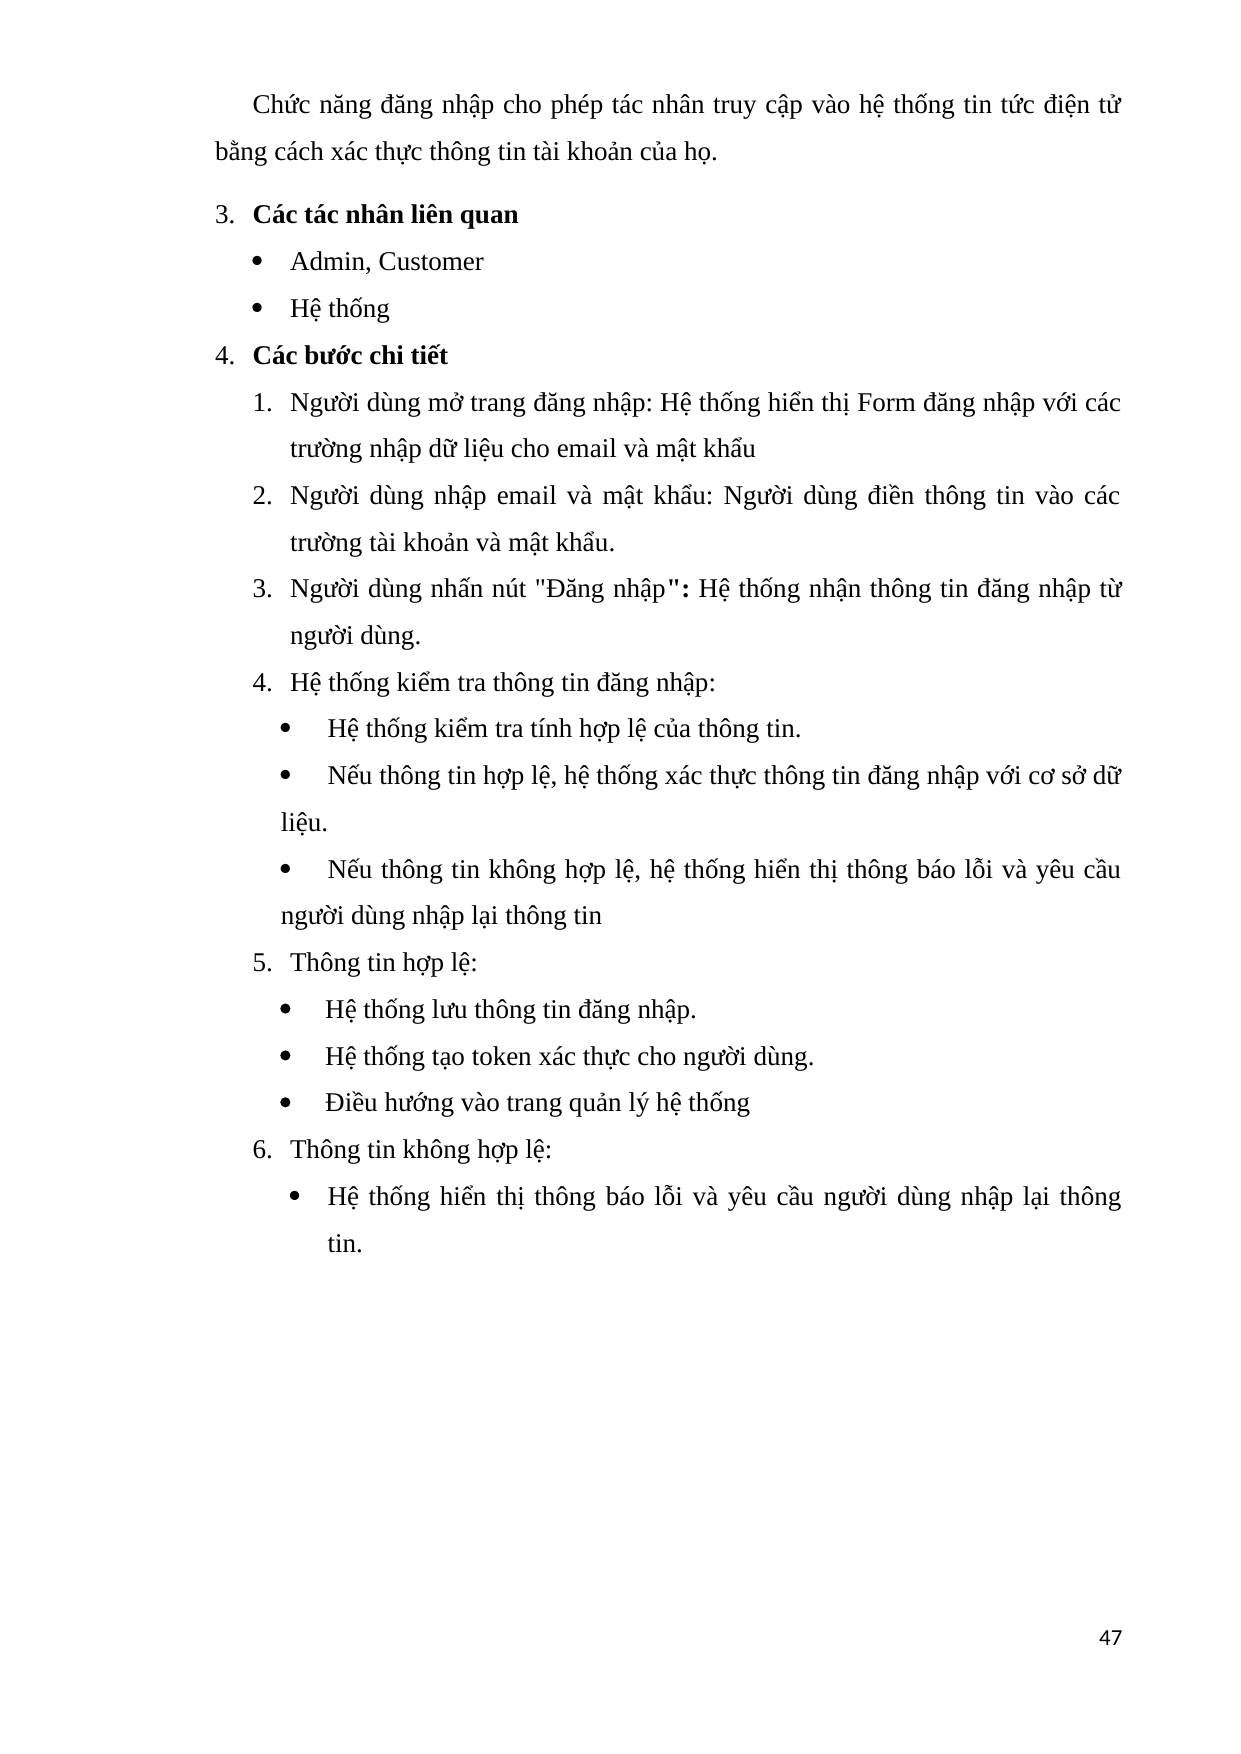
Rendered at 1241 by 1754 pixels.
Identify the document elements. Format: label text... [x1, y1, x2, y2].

list Hệ thống lưu thông tin đăng nhập. [281, 993, 1122, 1024]
list Các tác nhân liên quan [215, 199, 1122, 230]
list Điều hướng vào trang quản lý hệ thống [281, 1087, 1122, 1118]
list Hệ thống [252, 292, 1122, 323]
list Thông tin không hợp lệ: [252, 1133, 1122, 1164]
list Hệ thống hiển thị thông báo lỗi và yêu cầu người dùng nhập lại thông tin. [290, 1180, 1122, 1258]
list Người dùng nhấn nút "Đăng nhập": Hệ thống nhận thông tin đăng nhập từ người dùng. [252, 572, 1122, 650]
list Hệ thống kiểm tra thông tin đăng nhập: [252, 666, 1122, 697]
list Người dùng nhập email và mật khẩu: Người dùng điền thông tin vào các trường tài khoản và mật khẩu. [252, 479, 1122, 557]
list Thông tin hợp lệ: [252, 946, 1122, 977]
list Hệ thống kiểm tra tính hợp lệ của thông tin. [281, 712, 1122, 744]
list Nếu thông tin hợp lệ, hệ thống xác thực thông tin đăng nhập với cơ sở dữ liệu. [281, 759, 1122, 837]
list Các bước chi tiết [215, 339, 1122, 370]
list Admin, Customer [252, 245, 1122, 277]
list Người dùng mở trang đăng nhập: Hệ thống hiển thị Form đăng nhập với các trường nhập dữ liệu cho email và mật khẩu [252, 386, 1122, 463]
text Chức năng đăng nhập cho phép tác nhân truy cập vào hệ thống tin tức điện tử bằng cách xác thực thông tin tài khoản của họ. [215, 89, 1122, 166]
list Hệ thống tạo token xác thực cho người dùng. [281, 1040, 1122, 1071]
list Nếu thông tin không hợp lệ, hệ thống hiển thị thông báo lỗi và yêu cầu người dùng nhập lại thông tin [281, 853, 1122, 931]
